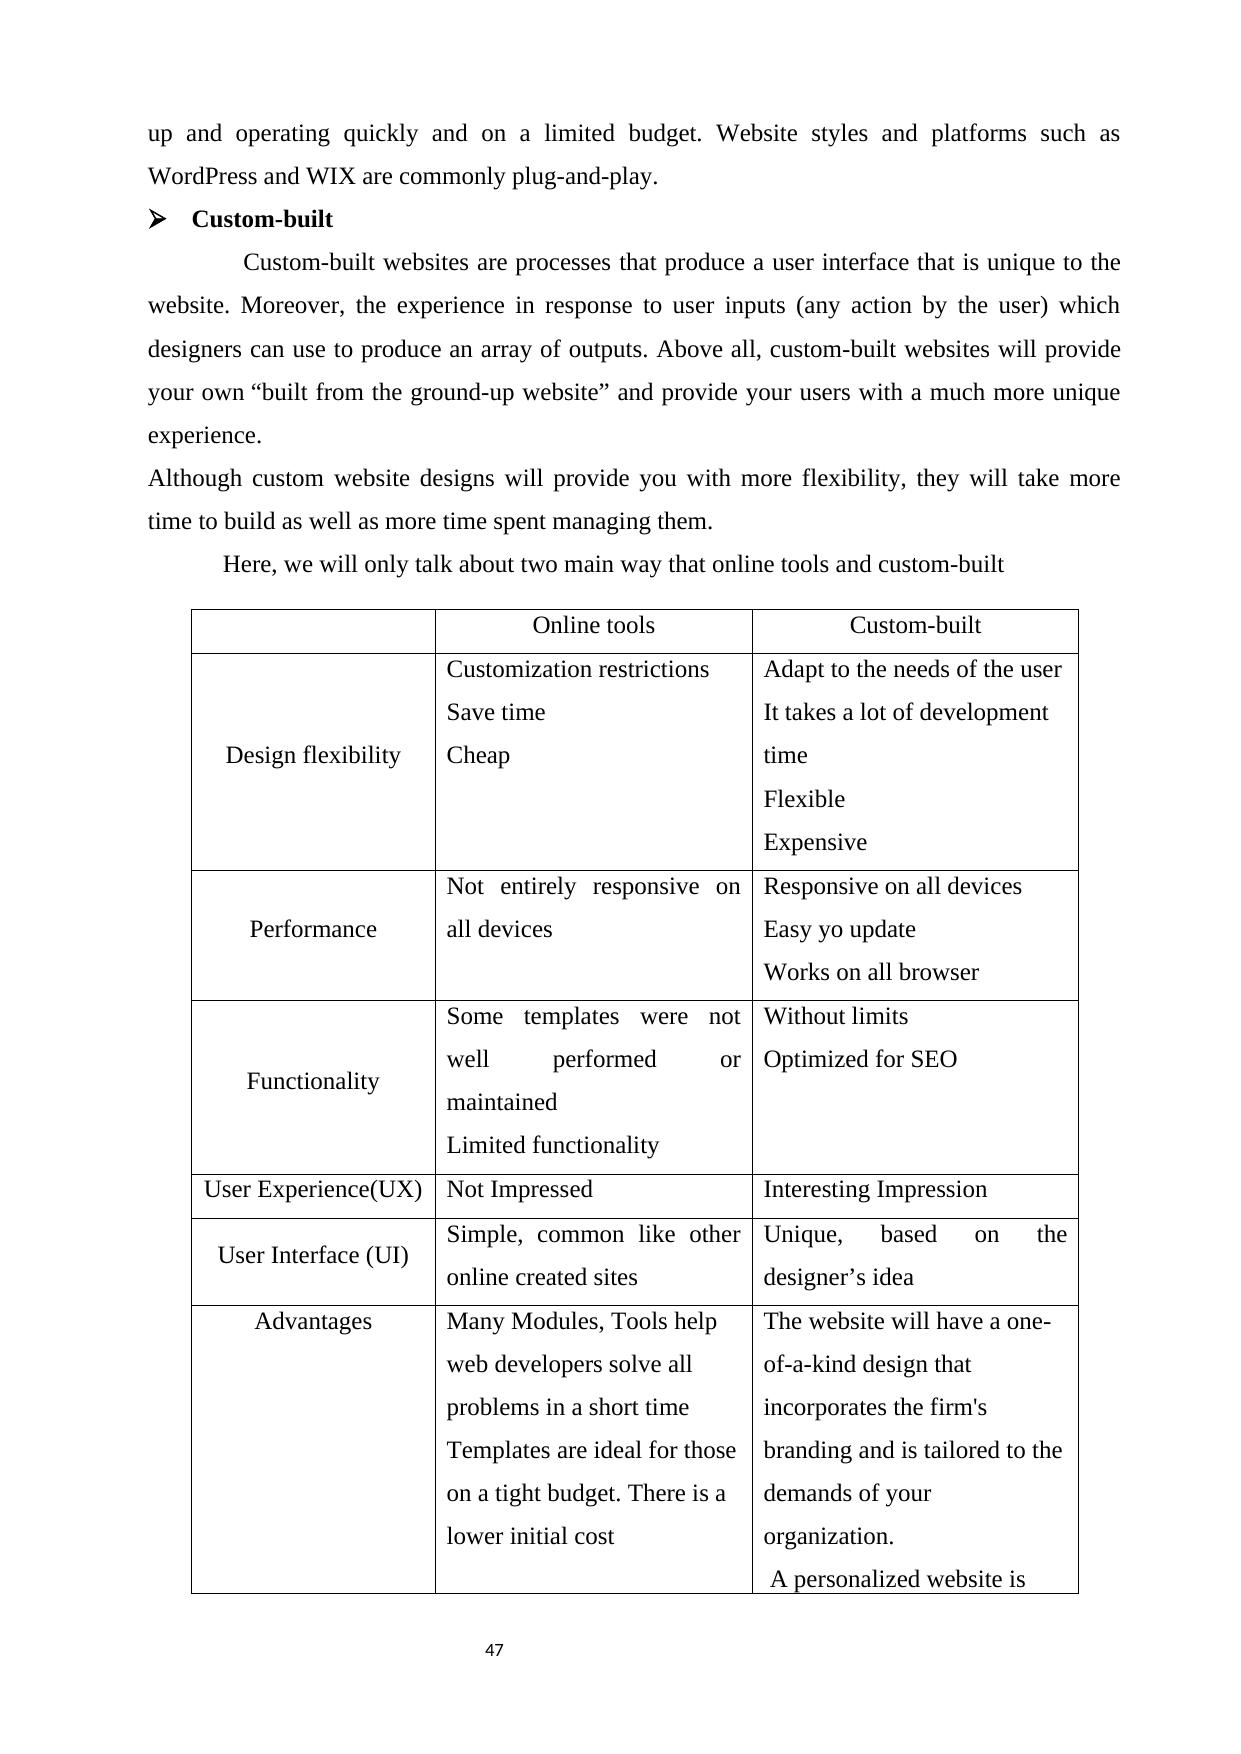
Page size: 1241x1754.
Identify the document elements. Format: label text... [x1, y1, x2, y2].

table_header Online tools [436, 610, 752, 653]
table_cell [436, 1306, 752, 1593]
table_cell Performance [192, 871, 435, 1000]
table_cell Customization restrictions Save time Cheap [436, 654, 752, 870]
table_header [192, 610, 435, 653]
table_cell User Interface (UI) [192, 1219, 435, 1305]
table_cell Not Impressed [436, 1175, 752, 1218]
table_cell Not entirely responsive on all devices [436, 871, 752, 1000]
table_cell Some templates were not well performed or maintained Limited functionality [436, 1001, 752, 1173]
table_cell Adapt to the needs of the user It takes a lot of development time Flexible Expensive [753, 654, 1078, 870]
table_cell Simple, common like other online created sites [436, 1219, 752, 1305]
table_cell Advantages [192, 1306, 435, 1593]
list Custom-built [148, 204, 1122, 233]
text Here, we will only talk about two main way that online tools and custom-built [148, 549, 1122, 578]
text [148, 118, 1122, 190]
table_cell User Experience(UX) [192, 1175, 435, 1218]
table_cell Unique, based on the designer’s idea [753, 1219, 1078, 1305]
table_cell Design flexibility [192, 654, 435, 870]
table_cell Functionality [192, 1001, 435, 1173]
table_cell Responsive on all devices Easy yo update Works on all browser [753, 871, 1078, 1000]
text Custom-built websites are processes that produce a user interface that is unique to the website. Moreover, the experience in response to user inputs (any action by the user) which designers can use to produce an array of outputs. Above all, custom-built websites will provide your own “built from the ground-up website” and provide your users with a much more unique experience. Although custom website designs will provide you with more flexibility, they will take more time to build as well as more time spent managing them. [148, 247, 1122, 535]
table_header Custom-built [753, 610, 1078, 653]
table_cell Interesting Impression [753, 1175, 1078, 1218]
table_cell Without limits Optimized for SEO [753, 1001, 1078, 1173]
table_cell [753, 1306, 1078, 1593]
